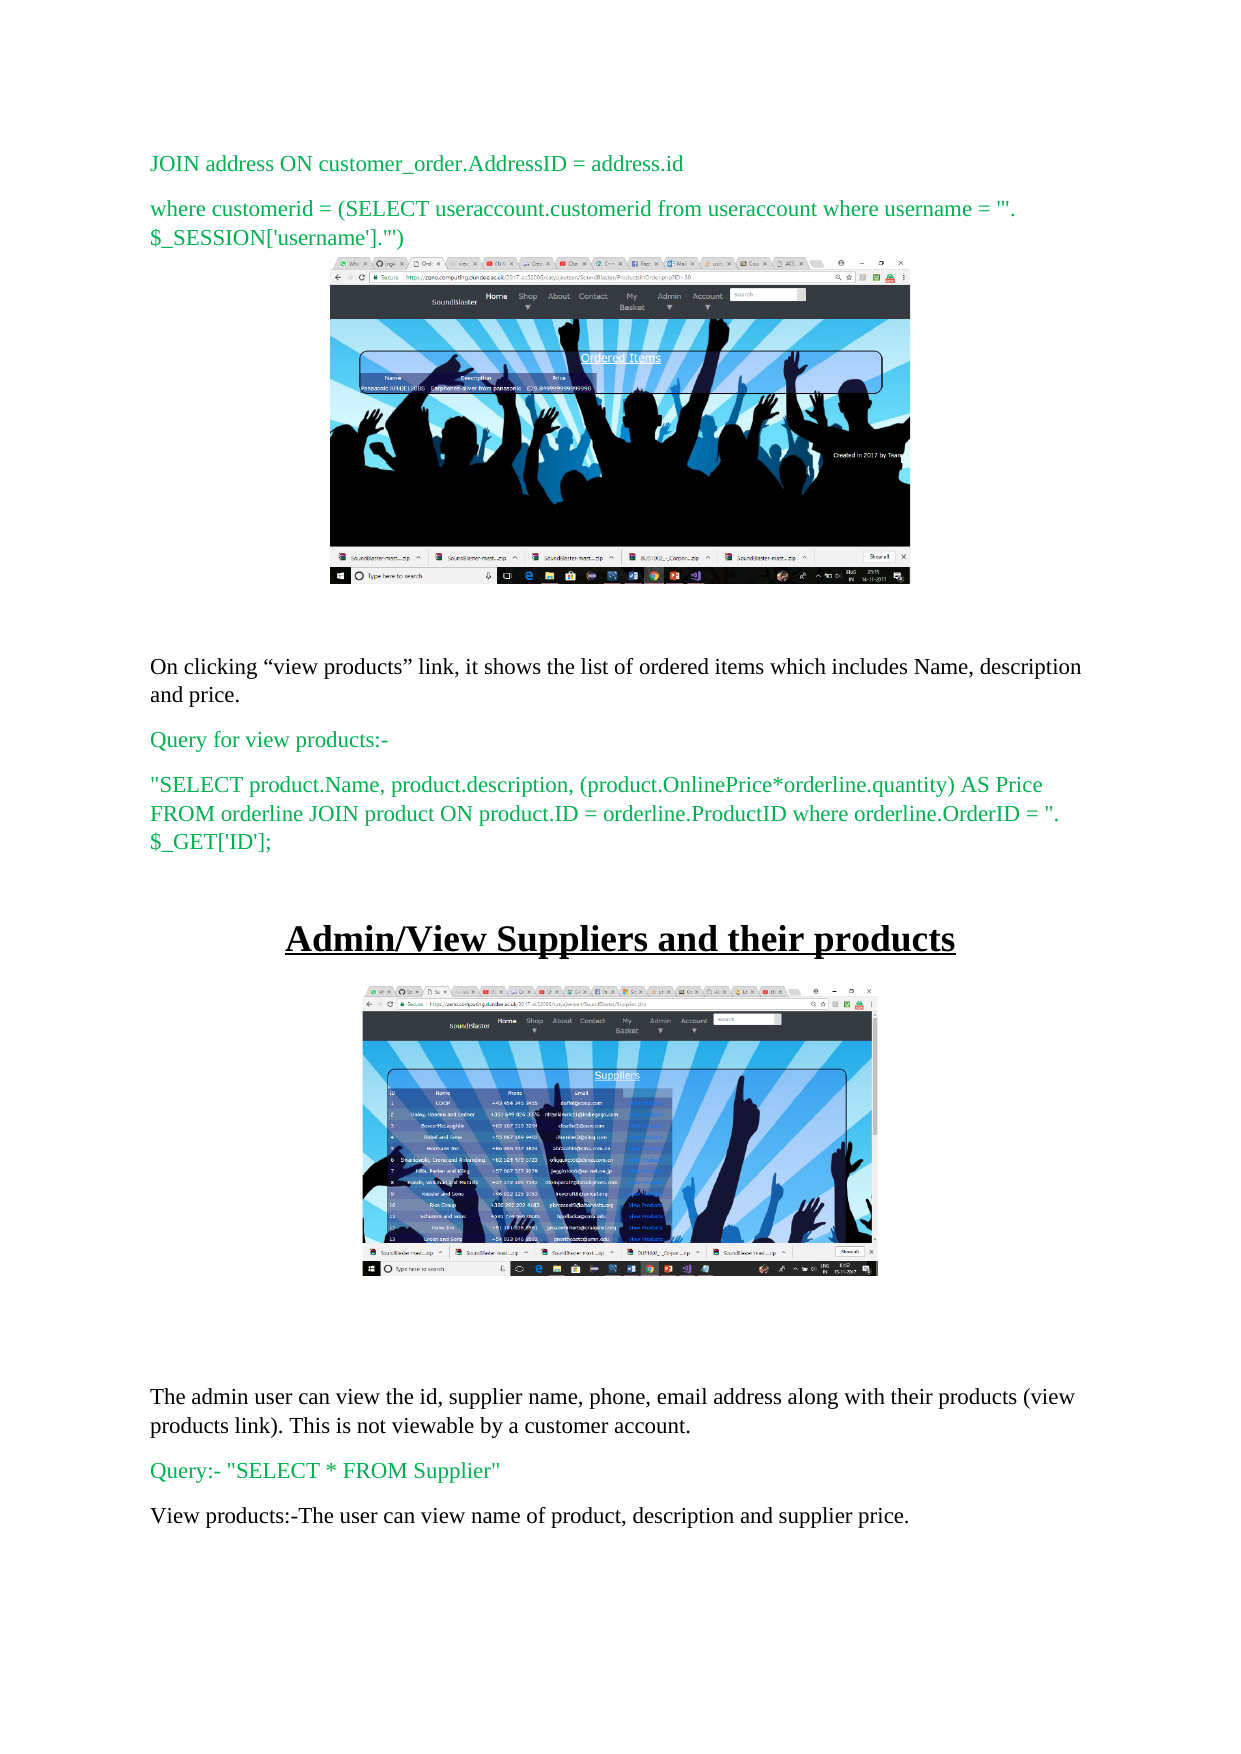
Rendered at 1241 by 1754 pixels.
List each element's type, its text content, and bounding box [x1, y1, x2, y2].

text JOIN address ON customer_order.AddressID = address.id [150, 150, 1090, 176]
text Query for view products:- [150, 726, 1090, 753]
picture [330, 257, 911, 584]
text where customerid = (SELECT useraccount.customerid from useraccount where username = '".$_SESSION['username']."') [150, 195, 1090, 250]
text On clicking “view products” link, it shows the list of ordered items which includes Name, description and price. [150, 653, 1090, 707]
text The admin user can view the id, supplier name, phone, email address along with their products (view products link). This is not viewable by a customer account. [150, 1383, 1090, 1438]
text "SELECT product.Name, product.description, (product.OnlinePrice*orderline.quantity) AS Price FROM orderline JOIN product ON product.ID = orderline.ProductID where orderline.OrderID = ".$_GET['ID']; [150, 771, 1090, 854]
text View products:-The user can view name of product, description and supplier price. [150, 1502, 1090, 1528]
picture [362, 986, 878, 1276]
text Query:- "SELECT * FROM Supplier" [150, 1457, 1090, 1483]
text Admin/View Suppliers and their products [150, 916, 1090, 959]
